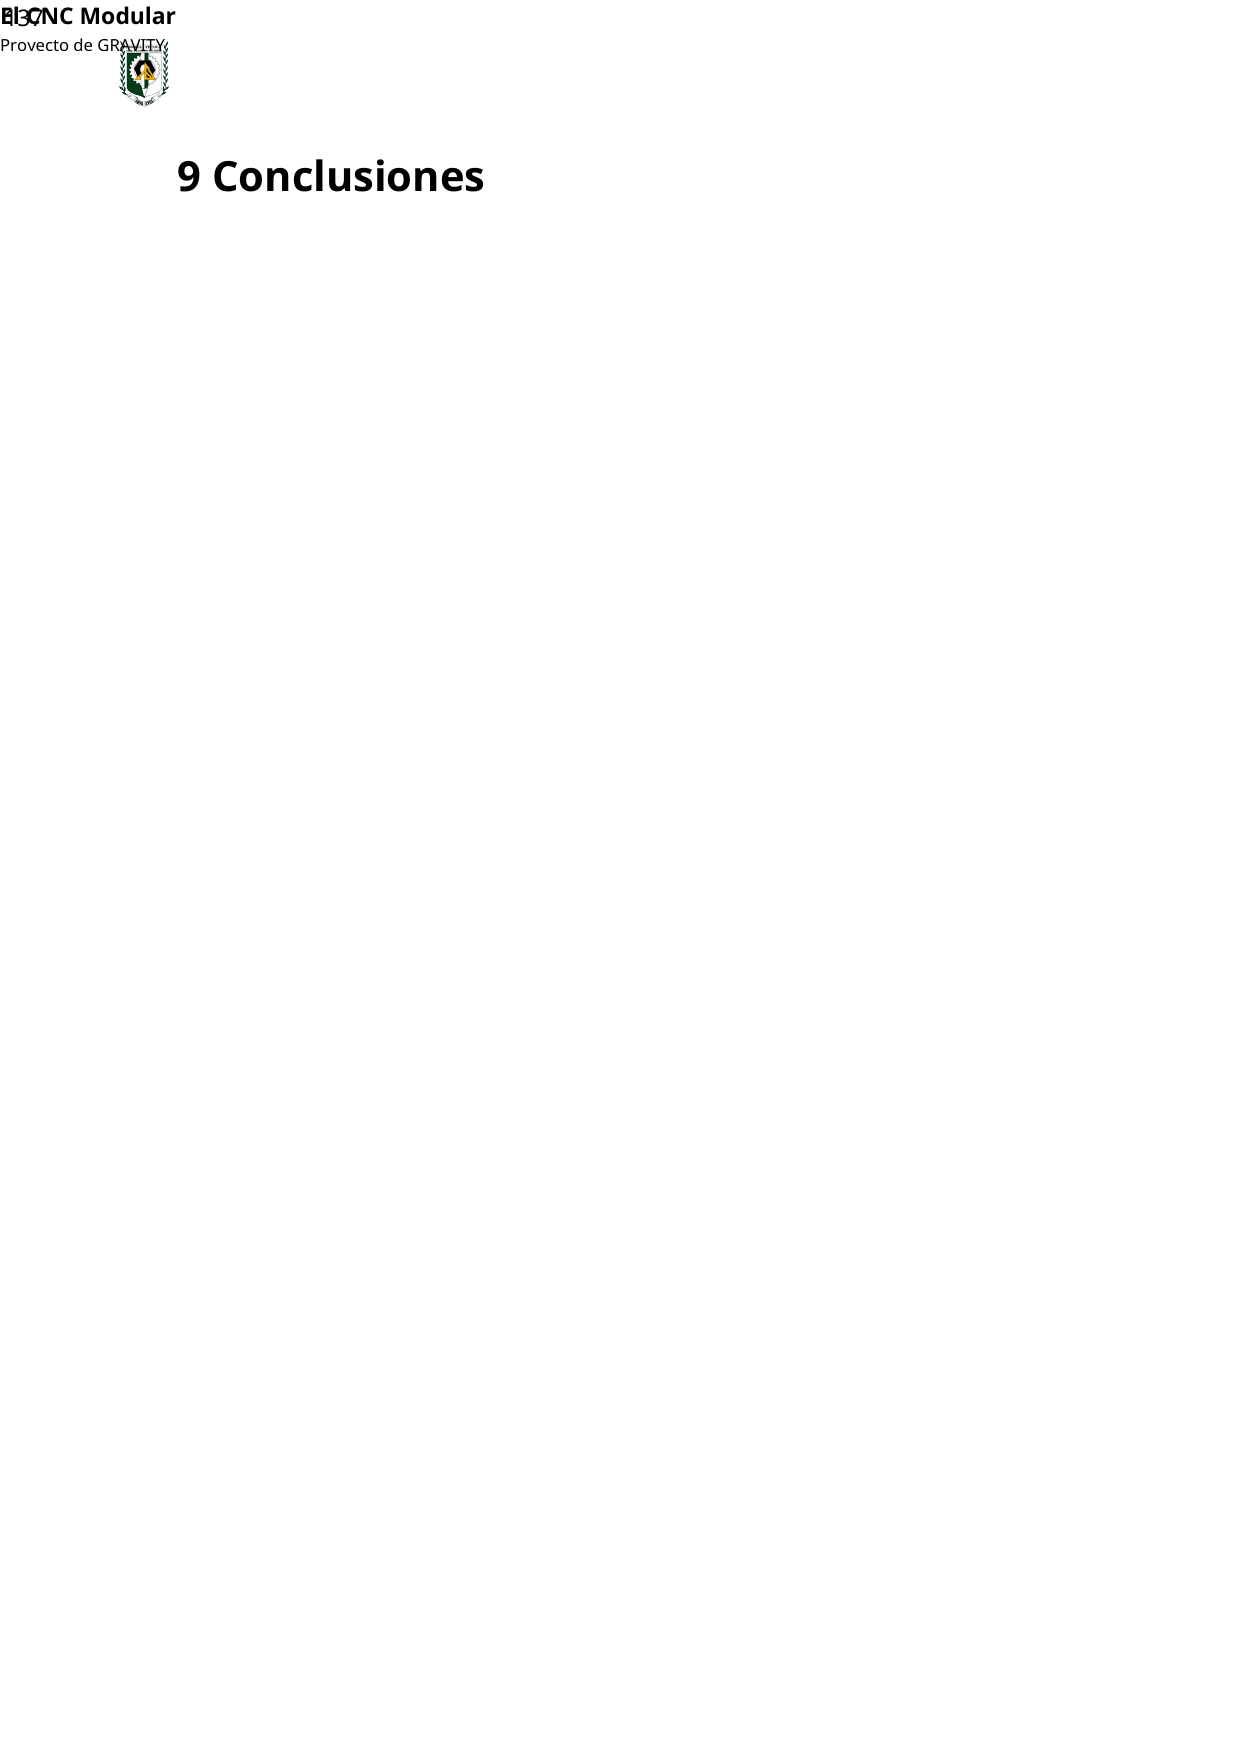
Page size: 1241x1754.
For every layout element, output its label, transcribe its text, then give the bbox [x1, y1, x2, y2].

picture [132, 40, 138, 47]
picture [119, 40, 123, 50]
picture [119, 40, 169, 107]
subtitle Conclusiones [177, 147, 1148, 204]
